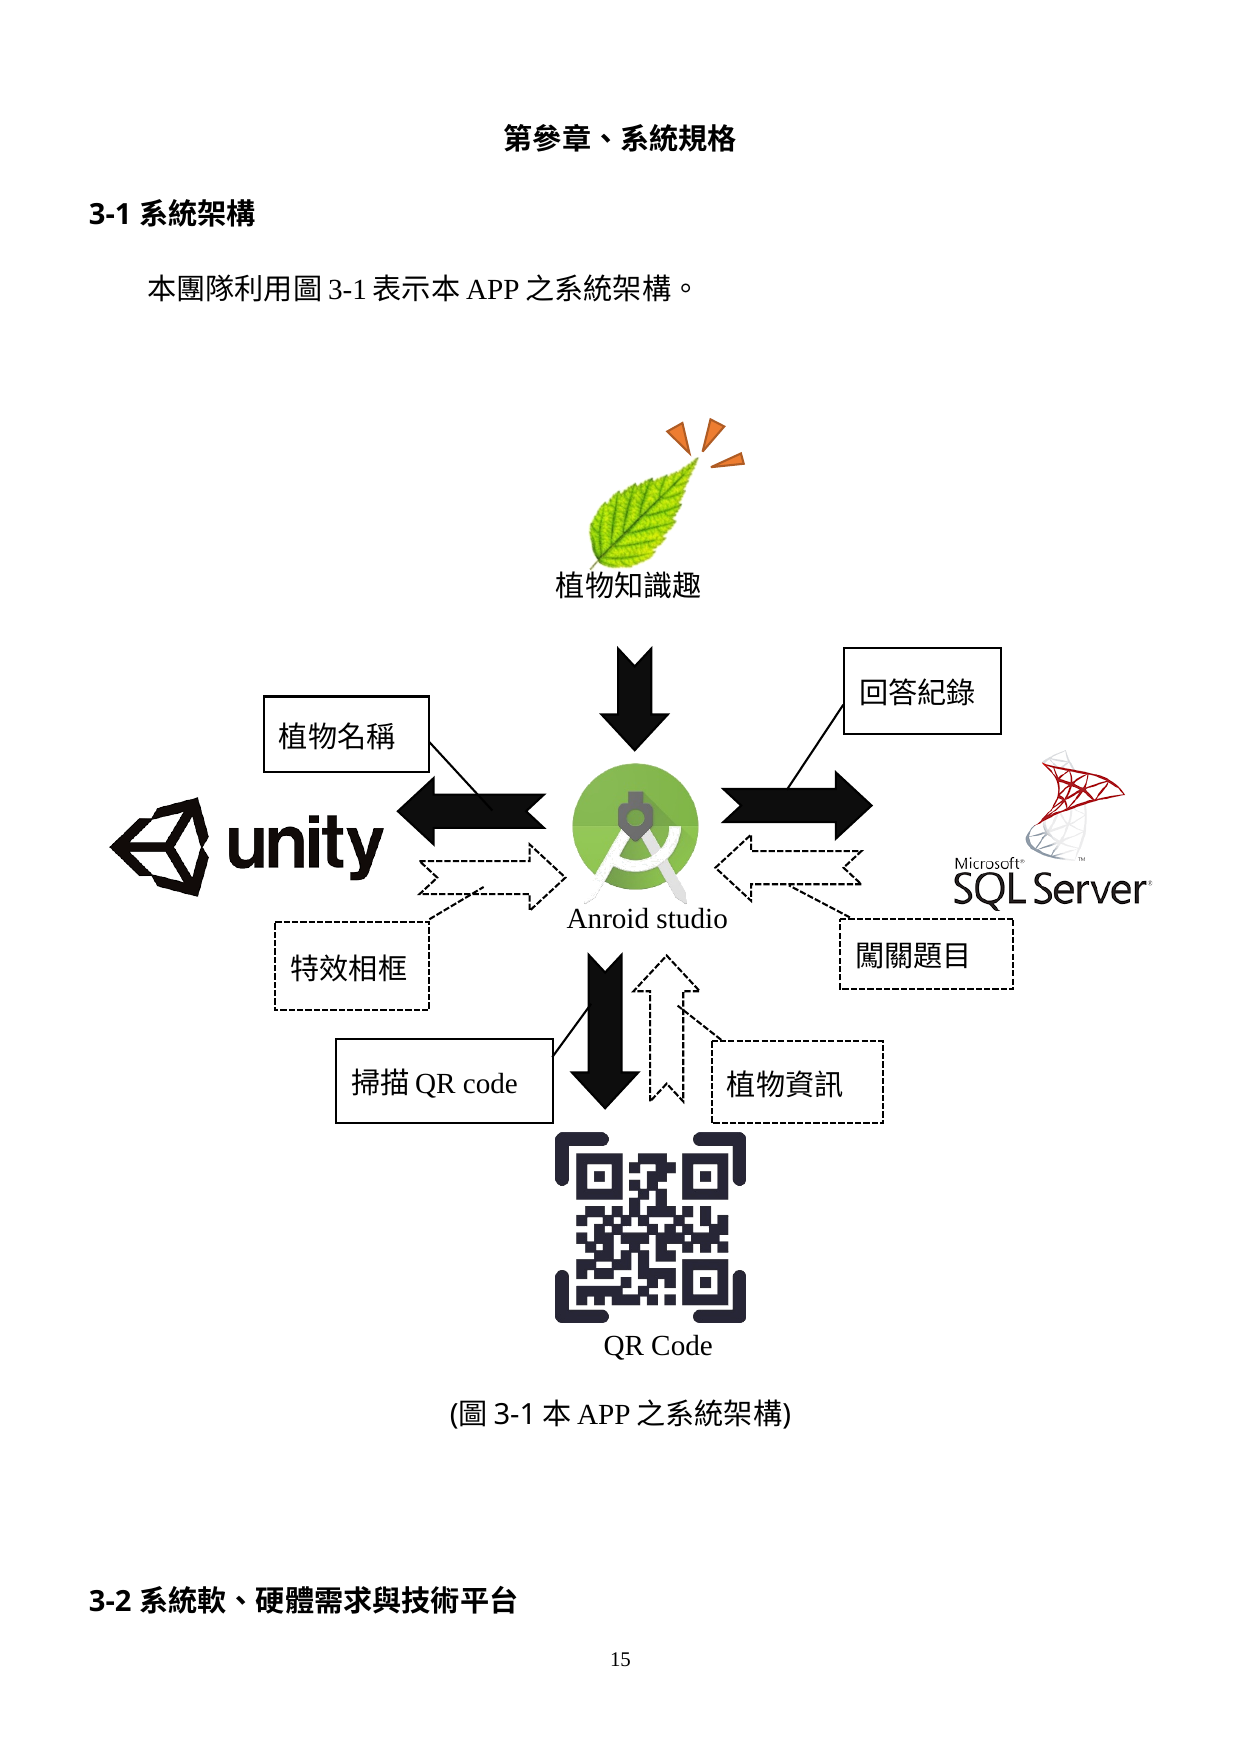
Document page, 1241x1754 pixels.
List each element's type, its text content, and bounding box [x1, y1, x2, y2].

picture [109, 797, 384, 897]
text 3-2 系統軟、硬體需求與技術平台 [89, 1561, 1152, 1636]
text (圖3-1本APP之系統架構) [89, 1374, 1152, 1449]
text 第參章、系統規格 [89, 99, 1152, 174]
text 3-1 系統架構 [89, 174, 1152, 249]
picture [607, 578, 611, 589]
picture [920, 750, 1186, 911]
picture [559, 431, 735, 595]
picture [666, 424, 673, 430]
picture [618, 590, 627, 601]
picture [632, 576, 638, 591]
picture [536, 760, 731, 907]
text 本團隊利用圖3-1表示本APP之系統架構。 [89, 249, 1152, 324]
picture [555, 1132, 746, 1323]
